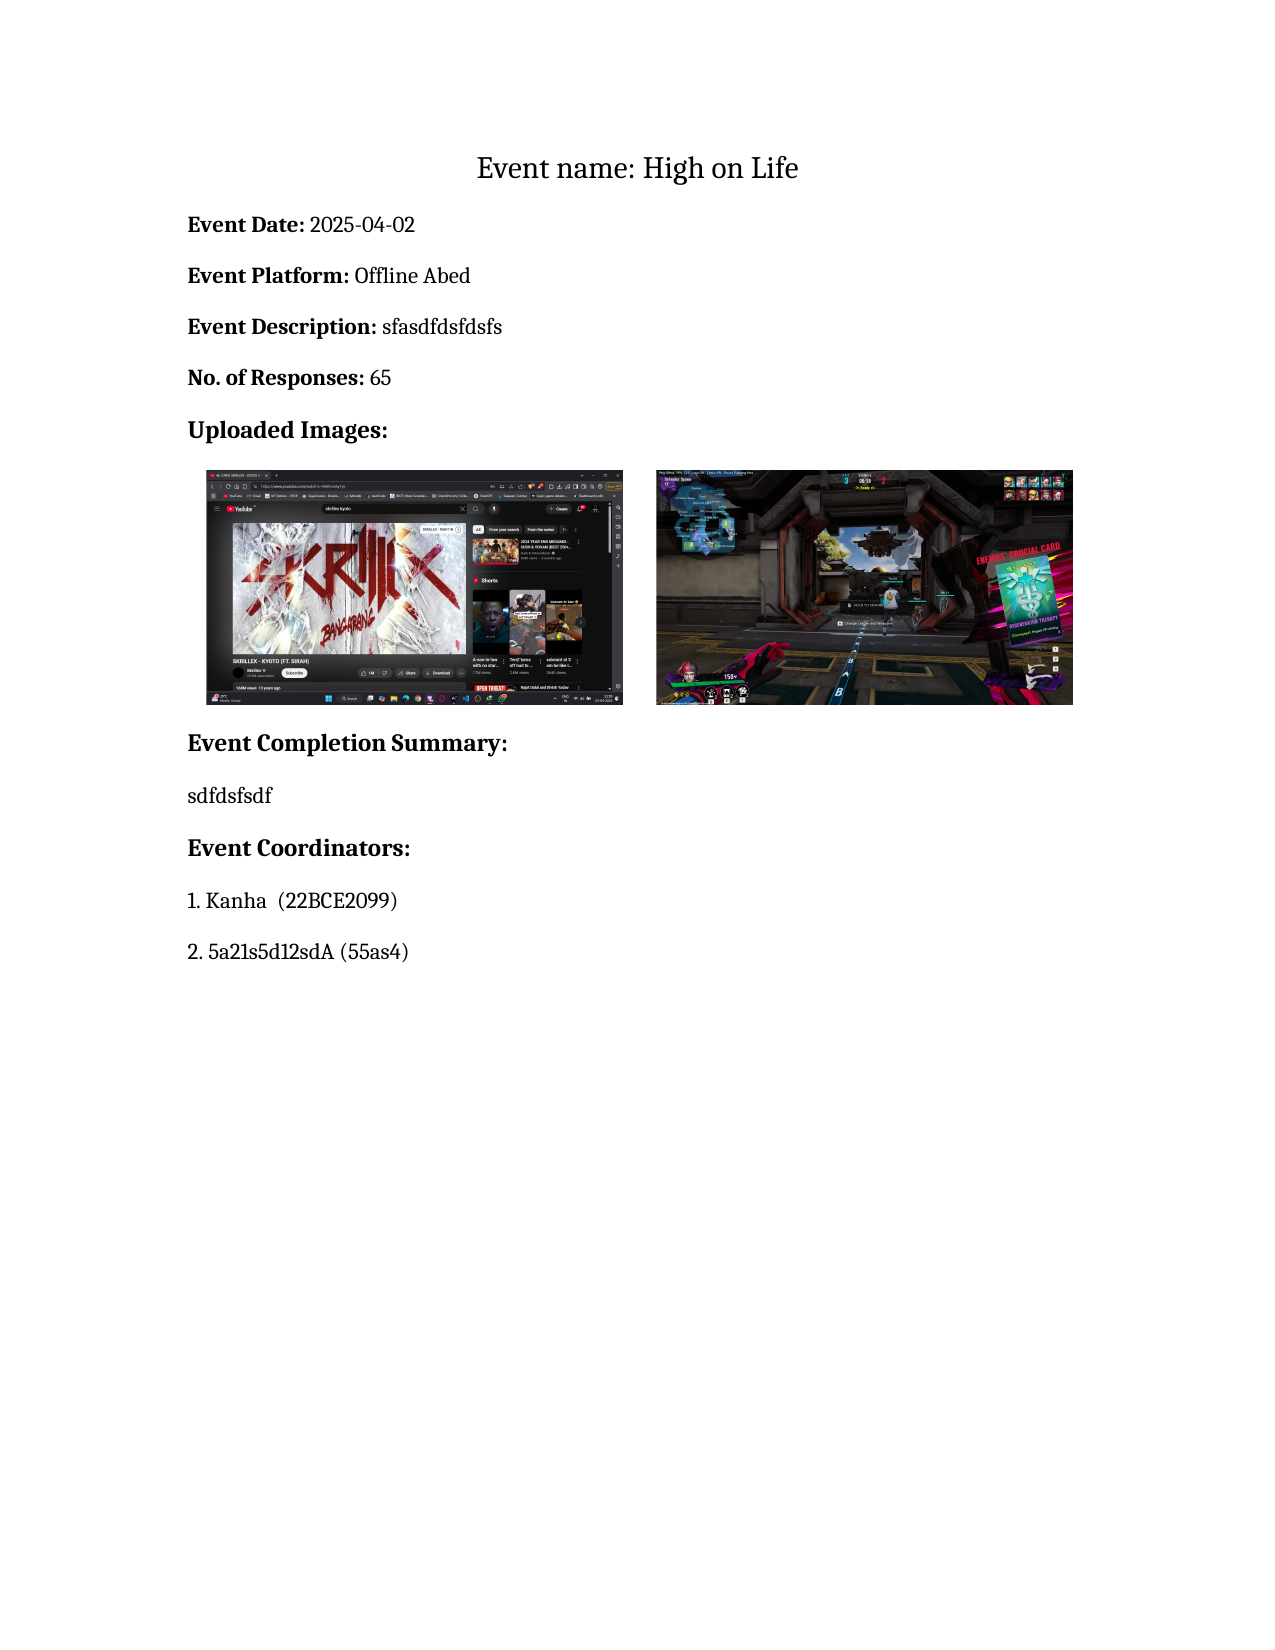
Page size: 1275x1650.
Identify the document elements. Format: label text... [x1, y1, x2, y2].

table_header [626, 470, 1076, 729]
text Event Coordinators: [187, 834, 1087, 863]
table_header [176, 470, 626, 729]
text Event Platform: Offline Abed [187, 263, 1087, 289]
text 1. Kanha (22BCE2099) [187, 888, 1087, 914]
text Event Description: sfasdfdsfdsfs [187, 314, 1087, 341]
text Event Date: 2025-04-02 [187, 212, 1087, 238]
picture [206, 470, 623, 705]
text Uploaded Images: [187, 416, 1087, 445]
text No. of Responses: 65 [187, 365, 1087, 392]
text Event name: High on Life [187, 150, 1087, 186]
text Event Completion Summary: [187, 729, 1087, 758]
text 2. 5a21s5d12sdA (55as4) [187, 939, 1087, 965]
text sdfdsfsdf [187, 783, 1087, 809]
picture [656, 470, 1073, 705]
